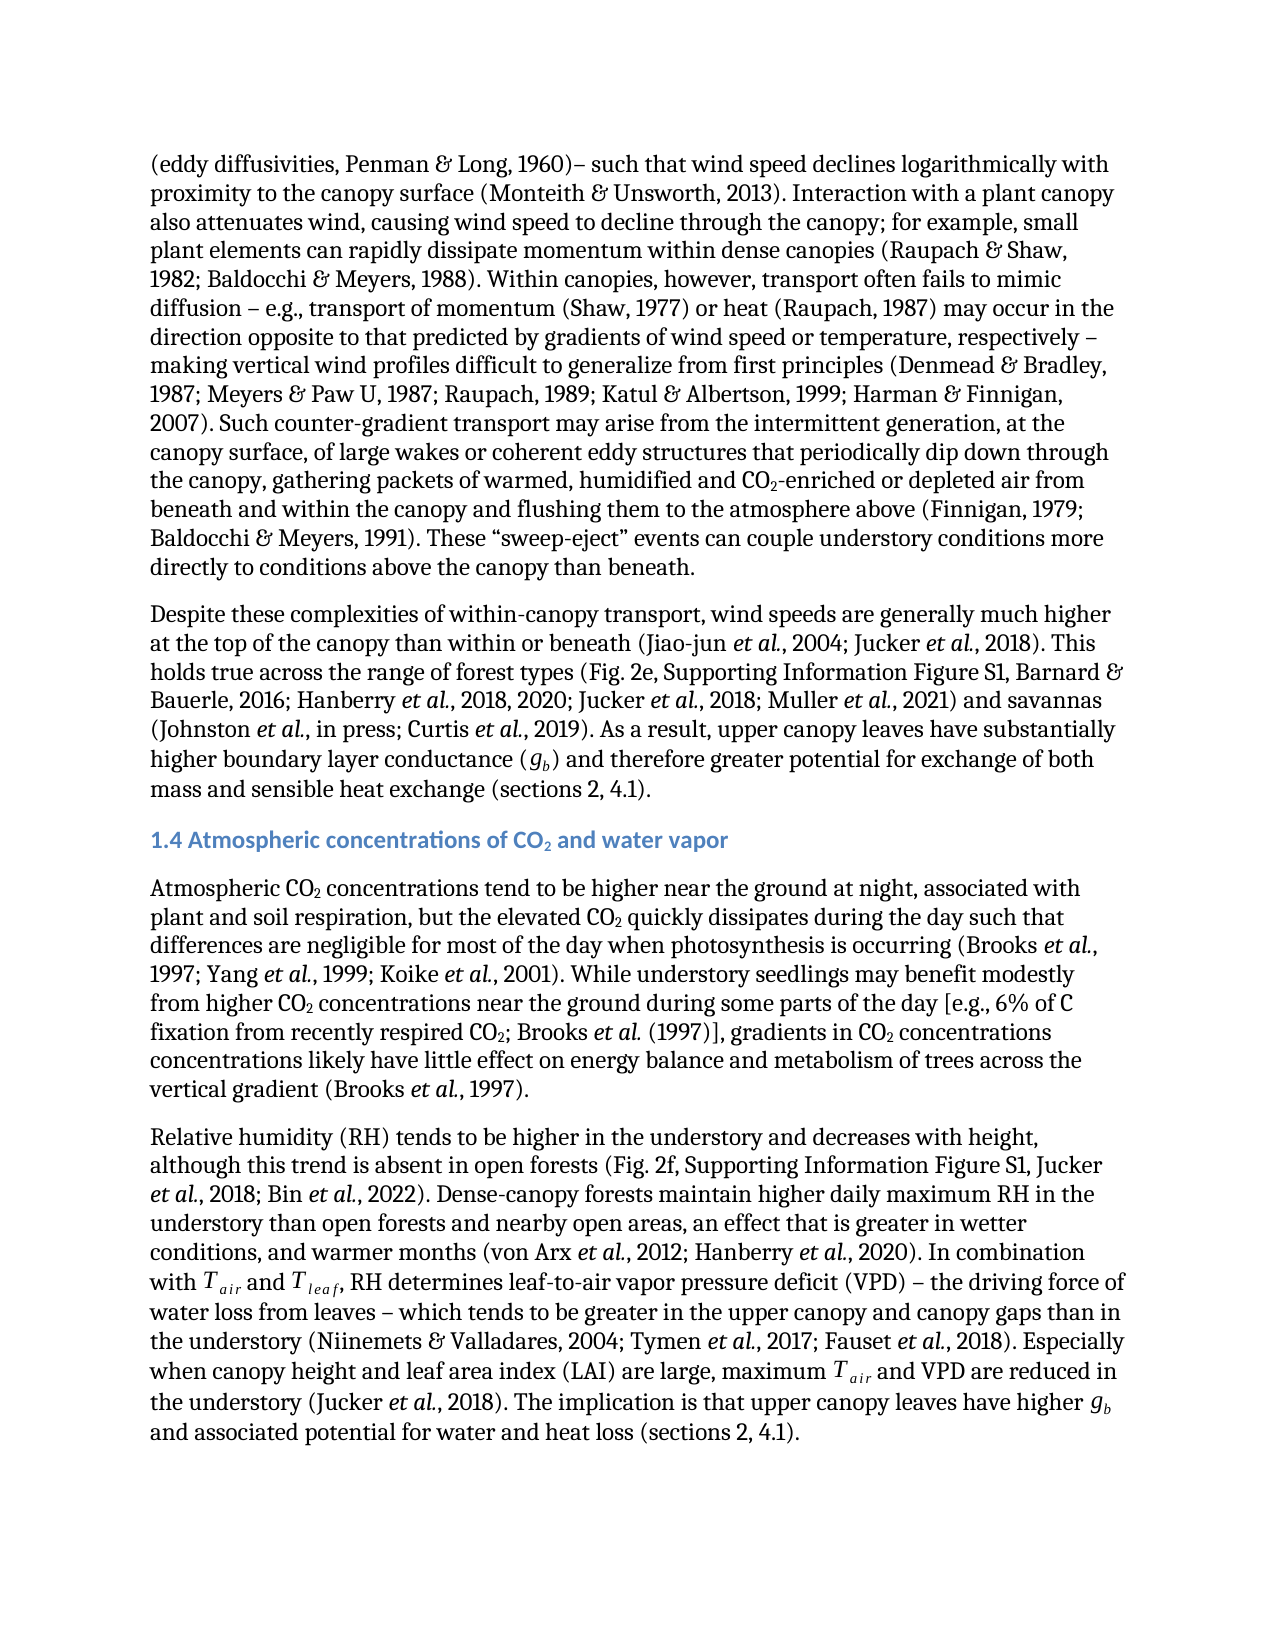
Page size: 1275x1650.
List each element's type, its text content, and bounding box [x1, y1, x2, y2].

text Atmospheric CO2 concentrations tend to be higher near the ground at night, associated with plant and soil respiration, but the elevated CO2 quickly dissipates during the day such that differences are negligible for most of the day when photosynthesis is occurring (Brooks et al., 1997; Yang et al., 1999; Koike et al., 2001). While understory seedlings may benefit modestly from higher CO2 concentrations near the ground during some parts of the day [e.g., 6% of C fixation from recently respired CO2; Brooks et al. (1997)], gradients in CO2 concentrations concentrations likely have little effect on energy balance and metabolism of trees across the vertical gradient (Brooks et al., 1997). [150, 874, 1125, 1104]
text Relative humidity (RH) tends to be higher in the understory and decreases with height, although this trend is absent in open forests (Fig. 2f, Supporting Information Figure S1, Jucker et al., 2018; Bin et al., 2022). Dense-canopy forests maintain higher daily maximum RH in the understory than open forests and nearby open areas, an effect that is greater in wetter conditions, and warmer months (von Arx et al., 2012; Hanberry et al., 2020). In combination with and , RH determines leaf-to-air vapor pressure deficit (VPD) – the driving force of water loss from leaves – which tends to be greater in the upper canopy and canopy gaps than in the understory (Niinemets & Valladares, 2004; Tymen et al., 2017; Fauset et al., 2018). Especially when canopy height and leaf area index (LAI) are large, maximum and VPD are reduced in the understory (Jucker et al., 2018). The implication is that upper canopy leaves have higher and associated potential for water and heat loss (sections 2, 4.1). [150, 1123, 1125, 1447]
text Despite these complexities of within-canopy transport, wind speeds are generally much higher at the top of the canopy than within or beneath (Jiao-jun et al., 2004; Jucker et al., 2018). This holds true across the range of forest types (Fig. 2e, Supporting Information Figure S1, Barnard & Bauerle, 2016; Hanberry et al., 2018, 2020; Jucker et al., 2018; Muller et al., 2021) and savannas (Johnston et al., in press; Curtis et al., 2019). As a result, upper canopy leaves have substantially higher boundary layer conductance () and therefore greater potential for exchange of both mass and sensible heat exchange (sections 2, 4.1). [150, 600, 1125, 804]
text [150, 150, 1125, 581]
subtitle 1.4 Atmospheric concentrations of CO2 and water vapor [150, 825, 1125, 855]
